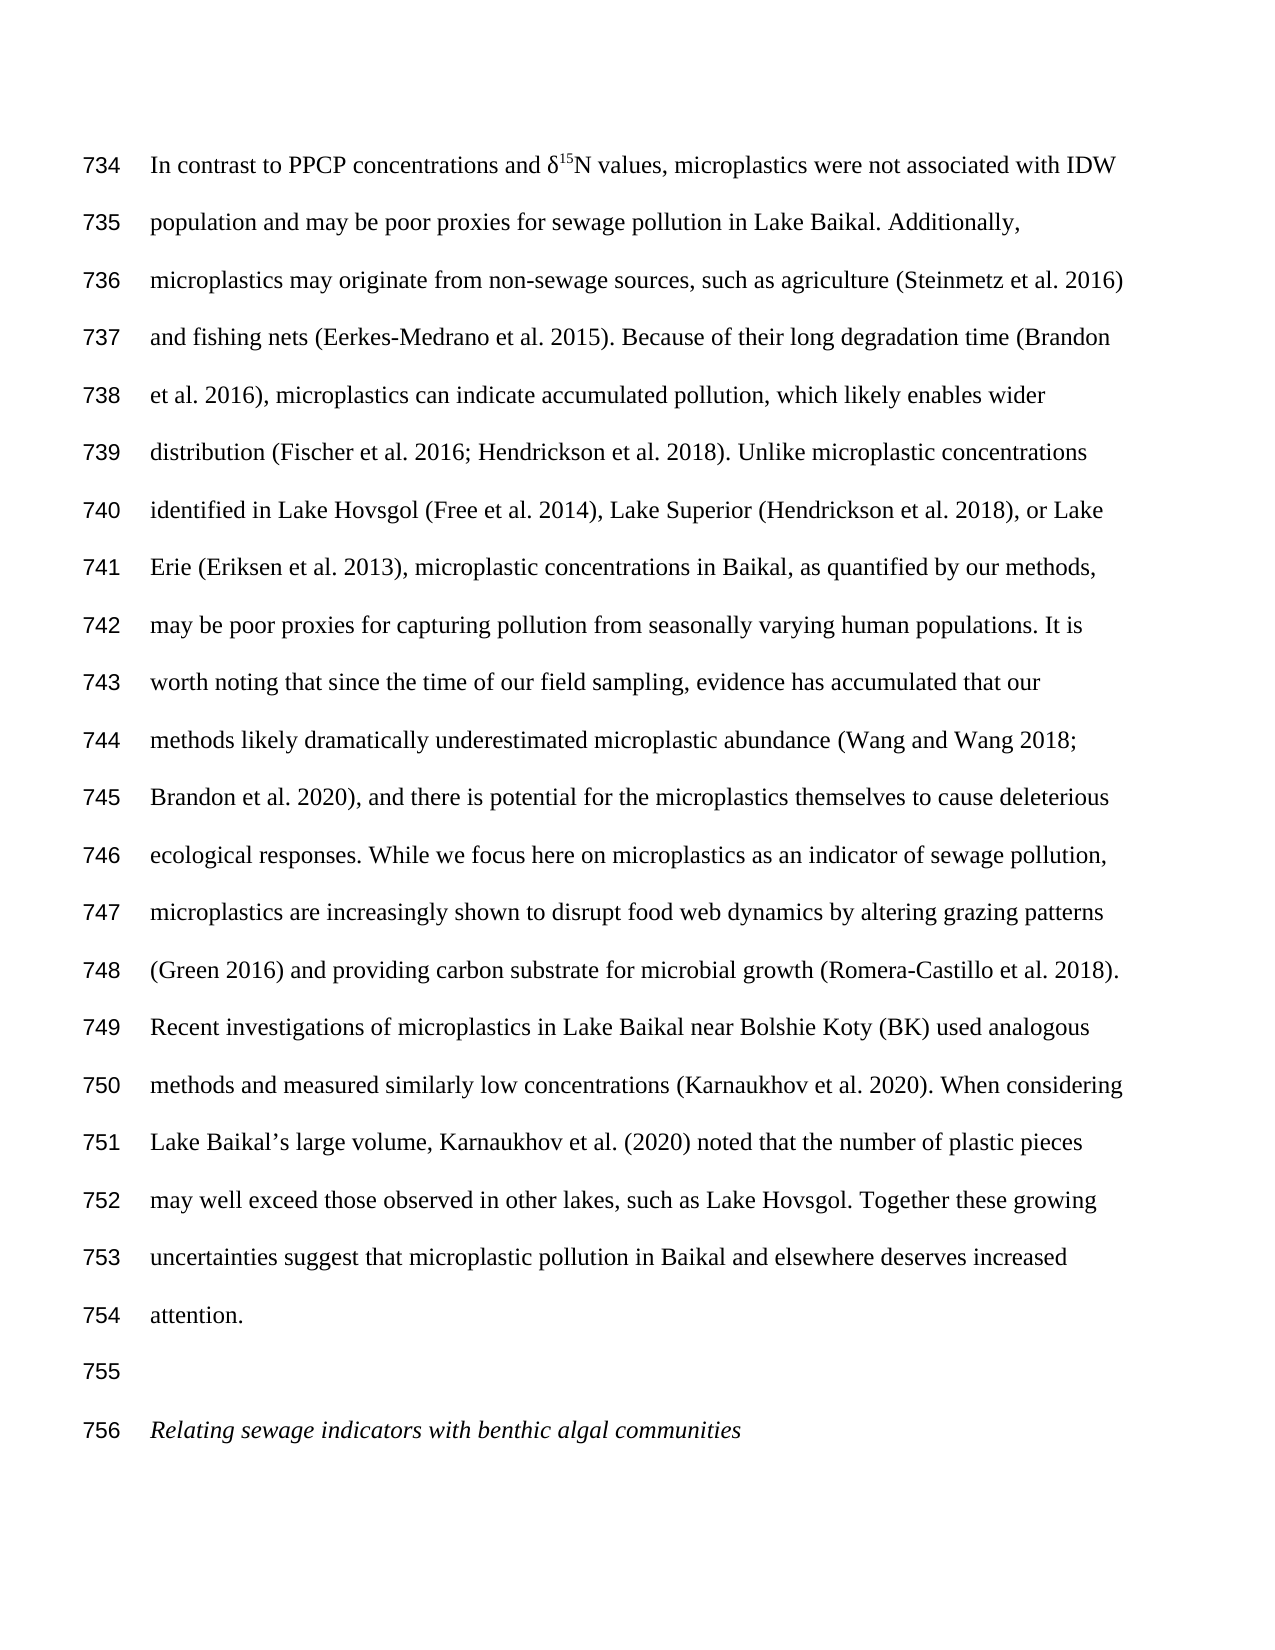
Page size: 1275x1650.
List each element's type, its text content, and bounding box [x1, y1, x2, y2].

text In contrast to PPCP concentrations and δ15N values, microplastics were not associated with IDW population and may be poor proxies for sewage pollution in Lake Baikal. Additionally, microplastics may originate from non-sewage sources, such as agriculture (Steinmetz et al. 2016) and fishing nets (Eerkes-Medrano et al. 2015). Because of their long degradation time (Brandon et al. 2016), microplastics can indicate accumulated pollution, which likely enables wider distribution (Fischer et al. 2016; Hendrickson et al. 2018). Unlike microplastic concentrations identified in Lake Hovsgol (Free et al. 2014), Lake Superior (Hendrickson et al. 2018), or Lake Erie (Eriksen et al. 2013), microplastic concentrations in Baikal, as quantified by our methods, may be poor proxies for capturing pollution from seasonally varying human populations. It is worth noting that since the time of our field sampling, evidence has accumulated that our methods likely dramatically underestimated microplastic abundance (Wang and Wang 2018; Brandon et al. 2020), and there is potential for the microplastics themselves to cause deleterious ecological responses. While we focus here on microplastics as an indicator of sewage pollution, microplastics are increasingly shown to disrupt food web dynamics by altering grazing patterns (Green 2016) and providing carbon substrate for microbial growth (Romera-Castillo et al. 2018). Recent investigations of microplastics in Lake Baikal near Bolshie Koty (BK) used analogous methods and measured similarly low concentrations (Karnaukhov et al. 2020). When considering Lake Baikal’s large volume, Karnaukhov et al. (2020) noted that the number of plastic pieces may well exceed those observed in other lakes, such as Lake Hovsgol. Together these growing uncertainties suggest that microplastic pollution in Baikal and elsewhere deserves increased attention. [150, 150, 1125, 1329]
text Relating sewage indicators with benthic algal communities [150, 1415, 1125, 1444]
